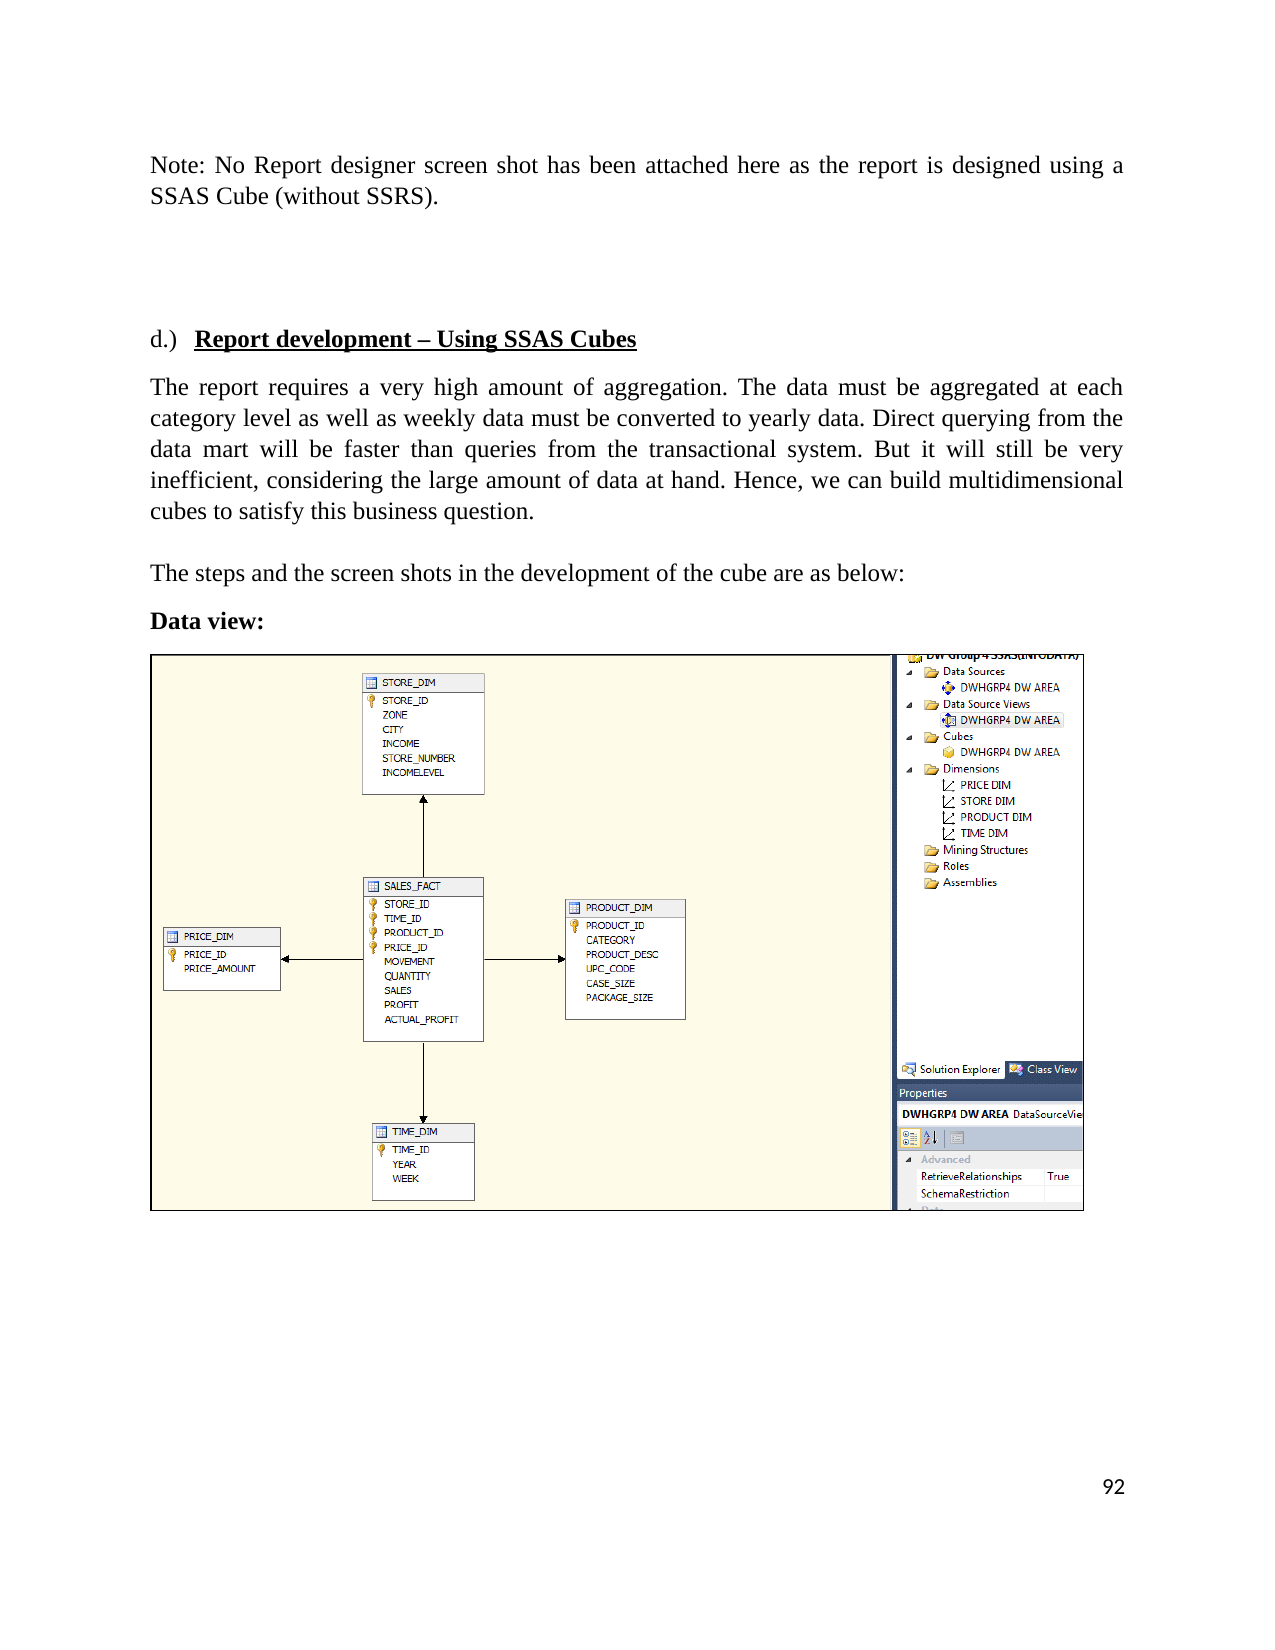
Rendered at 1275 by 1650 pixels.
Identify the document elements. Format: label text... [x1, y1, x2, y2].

text Note: No Report designer screen shot has been attached here as the report is designed using a SSAS Cube (without SSRS). [150, 150, 1125, 210]
text The report requires a very high amount of aggregation. The data must be aggregated at each category level as well as weekly data must be converted to yearly data. Direct querying from the data mart will be faster than queries from the transactional system. But it will still be very inefficient, considering the large amount of data at hand. Hence, we can build multidimensional cubes to satisfy this business question. [150, 372, 1125, 525]
list Report development – Using SSAS Cubes [150, 324, 1125, 353]
text The steps and the screen shots in the development of the cube are as below: [150, 558, 1125, 587]
text Data view: [150, 606, 1125, 634]
picture [152, 655, 1083, 1210]
